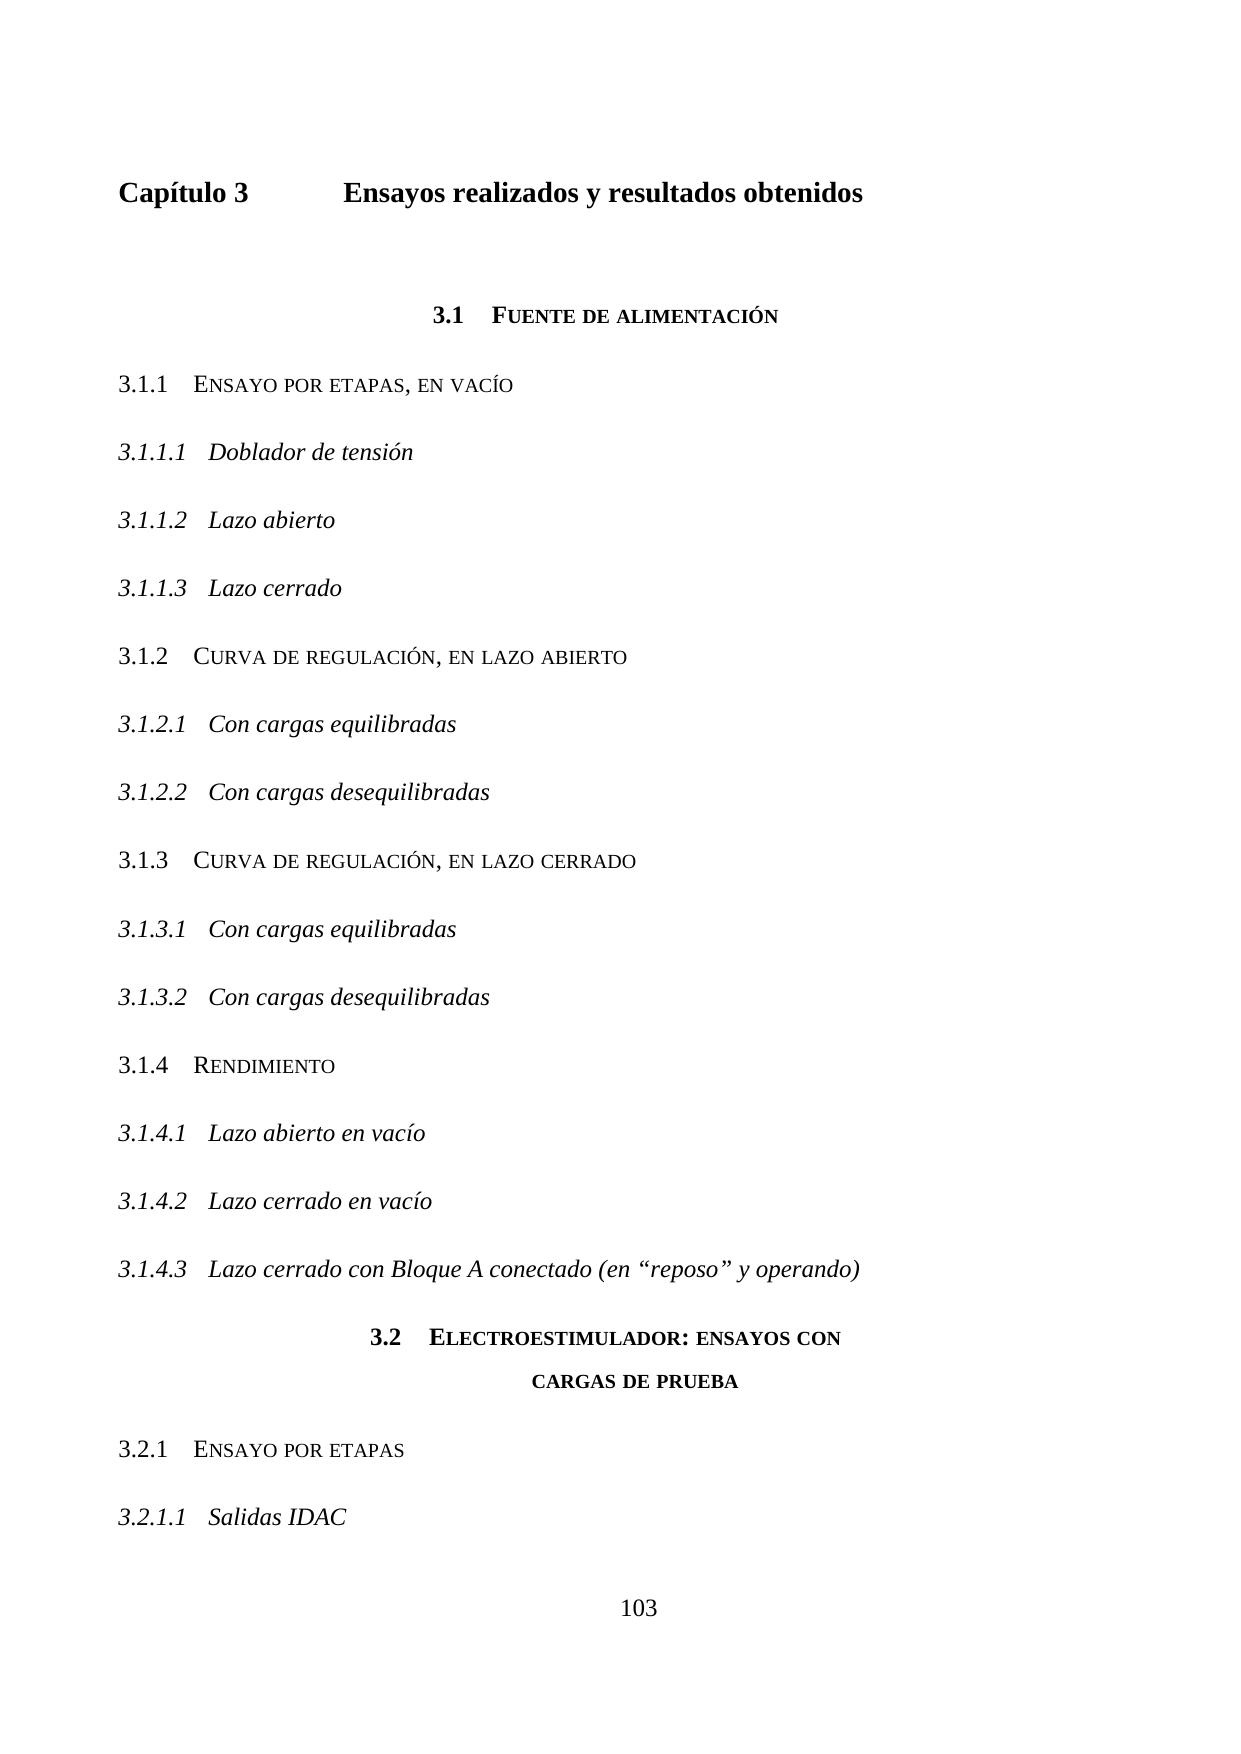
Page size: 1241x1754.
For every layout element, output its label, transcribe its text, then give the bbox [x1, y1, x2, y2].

subtitle Salidas IDAC [118, 1502, 1122, 1531]
subtitle Con cargas desequilibradas [118, 777, 1122, 806]
subtitle Con cargas equilibradas [118, 914, 1122, 942]
subtitle Ensayos realizados y resultados obtenidos [118, 175, 1122, 209]
subtitle Rendimiento [118, 1050, 1122, 1079]
subtitle Fuente de alimentación [325, 301, 886, 329]
subtitle Lazo cerrado en vacío [118, 1186, 1122, 1215]
subtitle Curva de regulación, en lazo abierto [118, 641, 1122, 670]
subtitle Ensayo por etapas [118, 1434, 1122, 1462]
subtitle Lazo cerrado [118, 573, 1122, 602]
subtitle Lazo abierto [118, 505, 1122, 534]
subtitle Con cargas desequilibradas [118, 982, 1122, 1011]
subtitle Electroestimulador: ensayos con cargas de prueba [325, 1322, 886, 1394]
subtitle Con cargas equilibradas [118, 709, 1122, 738]
subtitle Ensayo por etapas, en vacío [118, 369, 1122, 397]
subtitle Doblador de tensión [118, 437, 1122, 466]
subtitle Curva de regulación, en lazo cerrado [118, 846, 1122, 874]
subtitle Lazo cerrado con Bloque A conectado (en “reposo” y operando) [118, 1254, 1122, 1283]
subtitle Lazo abierto en vacío [118, 1118, 1122, 1147]
